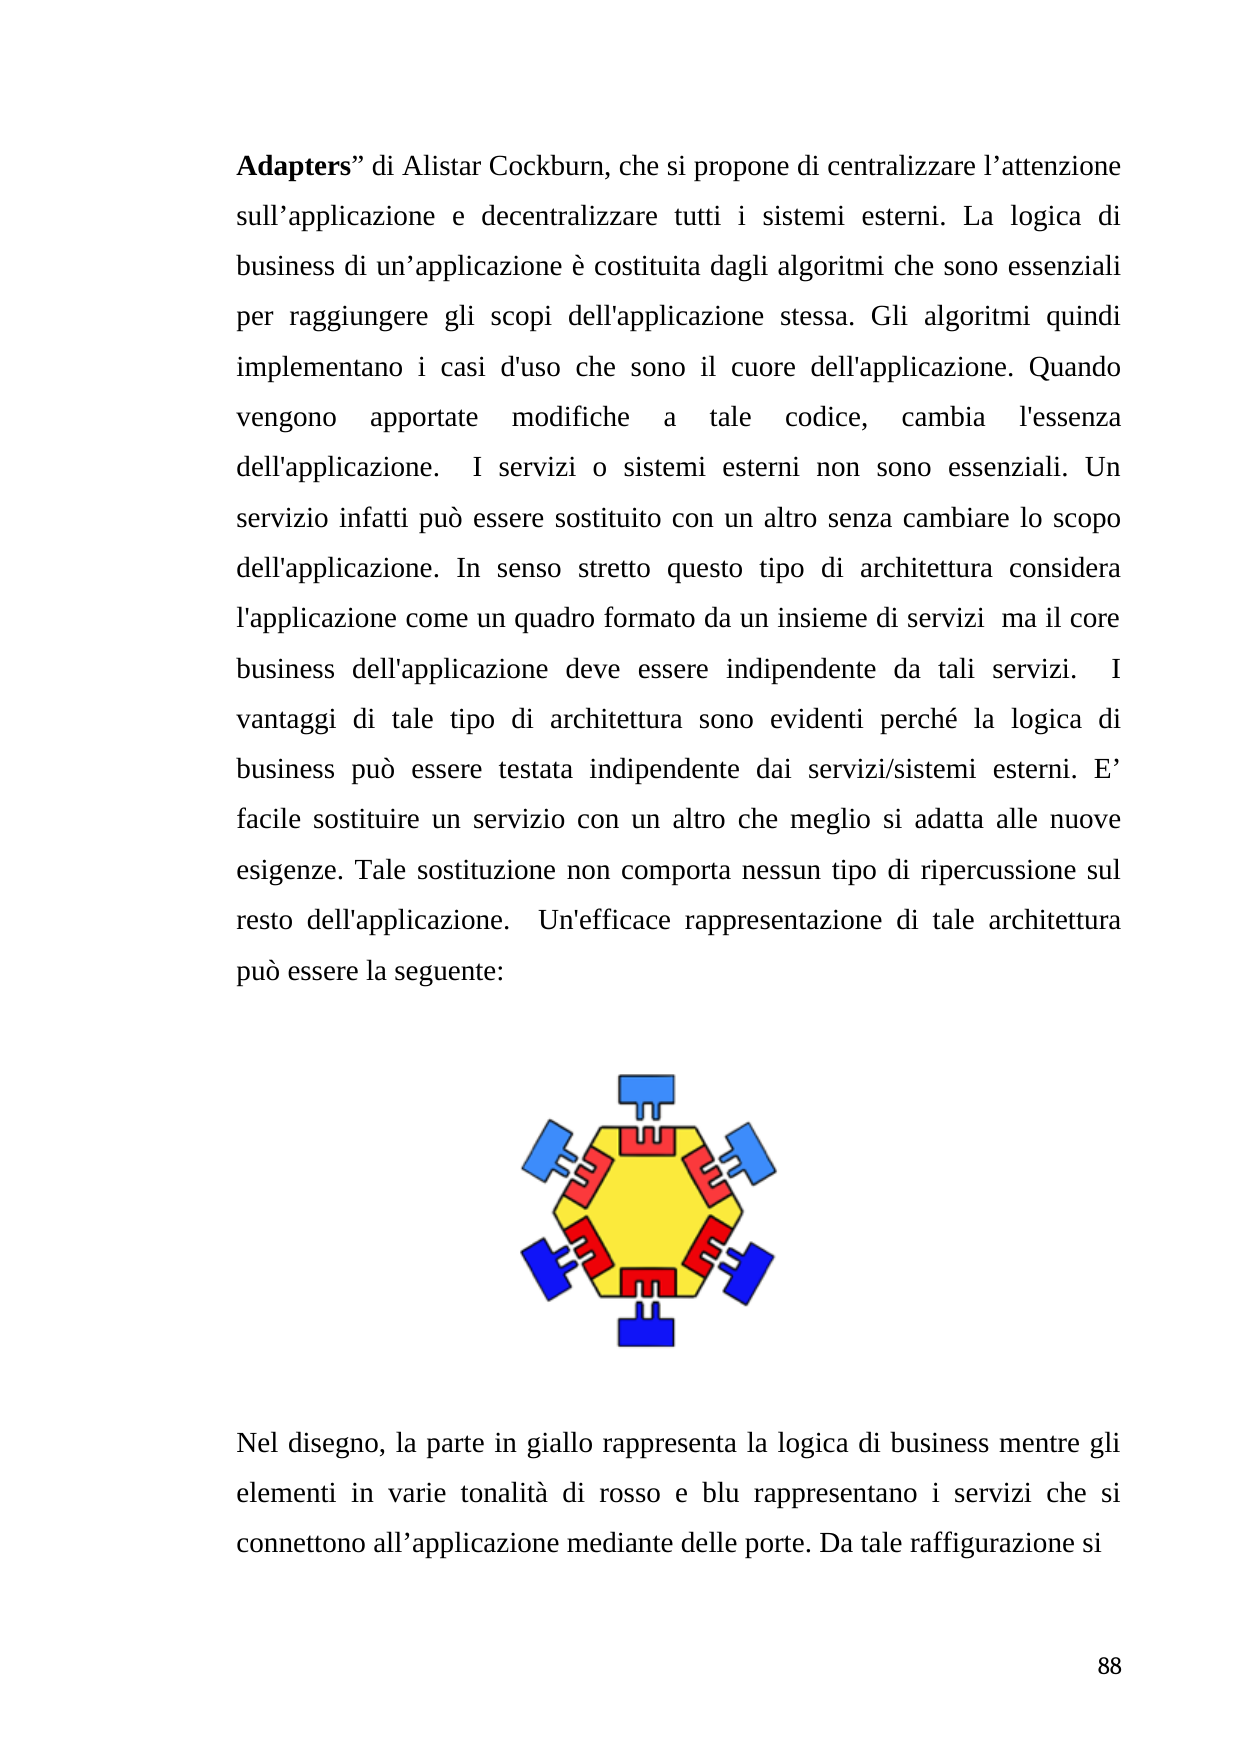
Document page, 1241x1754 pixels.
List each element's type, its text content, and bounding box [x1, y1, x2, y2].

text Nel disegno, la parte in giallo rappresenta la logica di business mentre gli elementi in varie tonalità di rosso e blu rappresentano i servizi che si connettono all’applicazione mediante delle porte. Da tale raffigurazione si [236, 1425, 1122, 1559]
picture [519, 1074, 780, 1350]
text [236, 148, 1122, 986]
